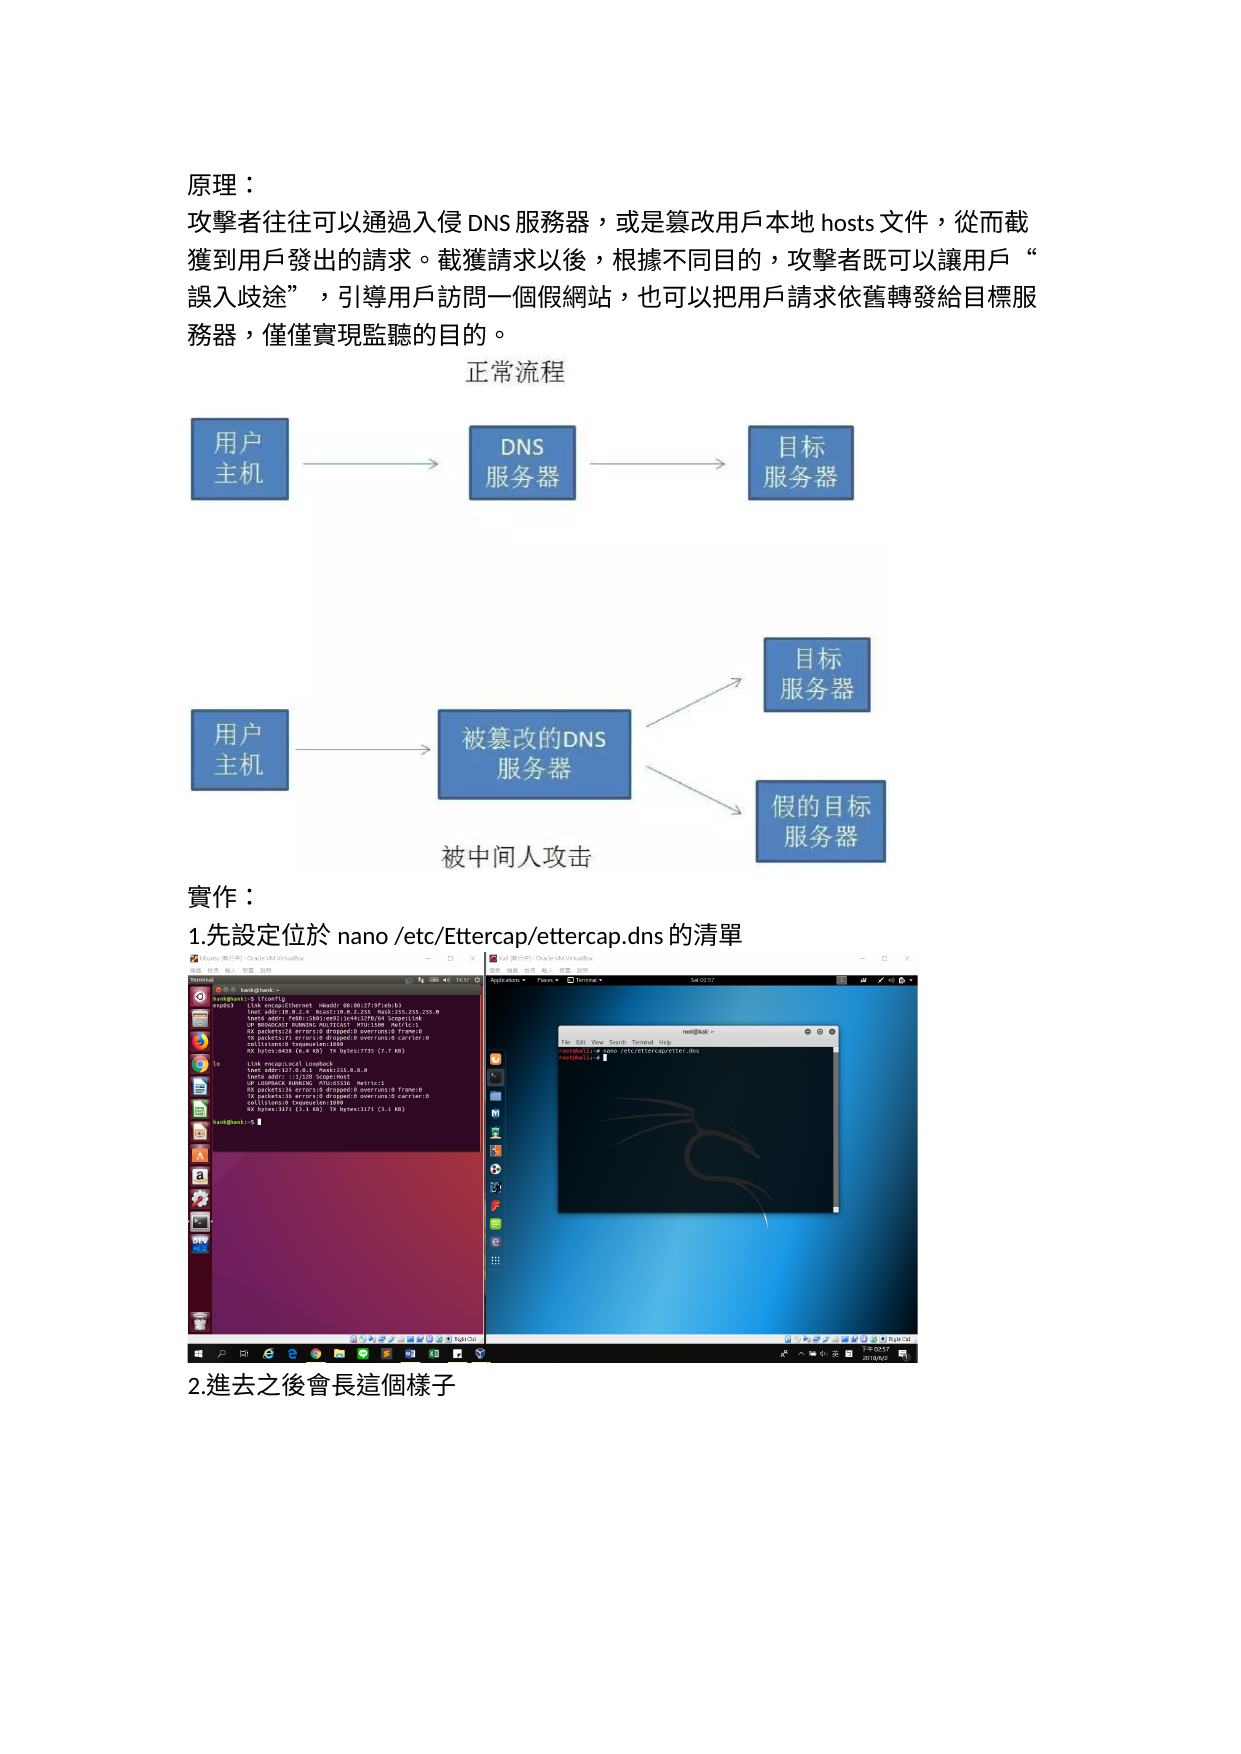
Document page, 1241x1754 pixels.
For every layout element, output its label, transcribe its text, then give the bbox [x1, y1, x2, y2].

picture [187, 352, 890, 874]
text 2.進去之後會長這個樣子 [187, 1364, 1053, 1402]
text 1.先設定位於 nano /etc/Ettercap/ettercap.dns的清單 [187, 914, 1053, 952]
picture [187, 952, 918, 1363]
text 原理： [187, 164, 1053, 202]
text 攻擊者往往可以通過入侵DNS服務器，或是篡改用戶本地hosts文件，從而截獲到用戶發出的請求。截獲請求以後，根據不同目的，攻擊者既可以讓用戶“誤入歧途”，引導用戶訪問一個假網站，也可以把用戶請求依舊轉發給目標服務器，僅僅實現監聽的目的。 [187, 202, 1053, 352]
text 實作： [187, 877, 1053, 914]
